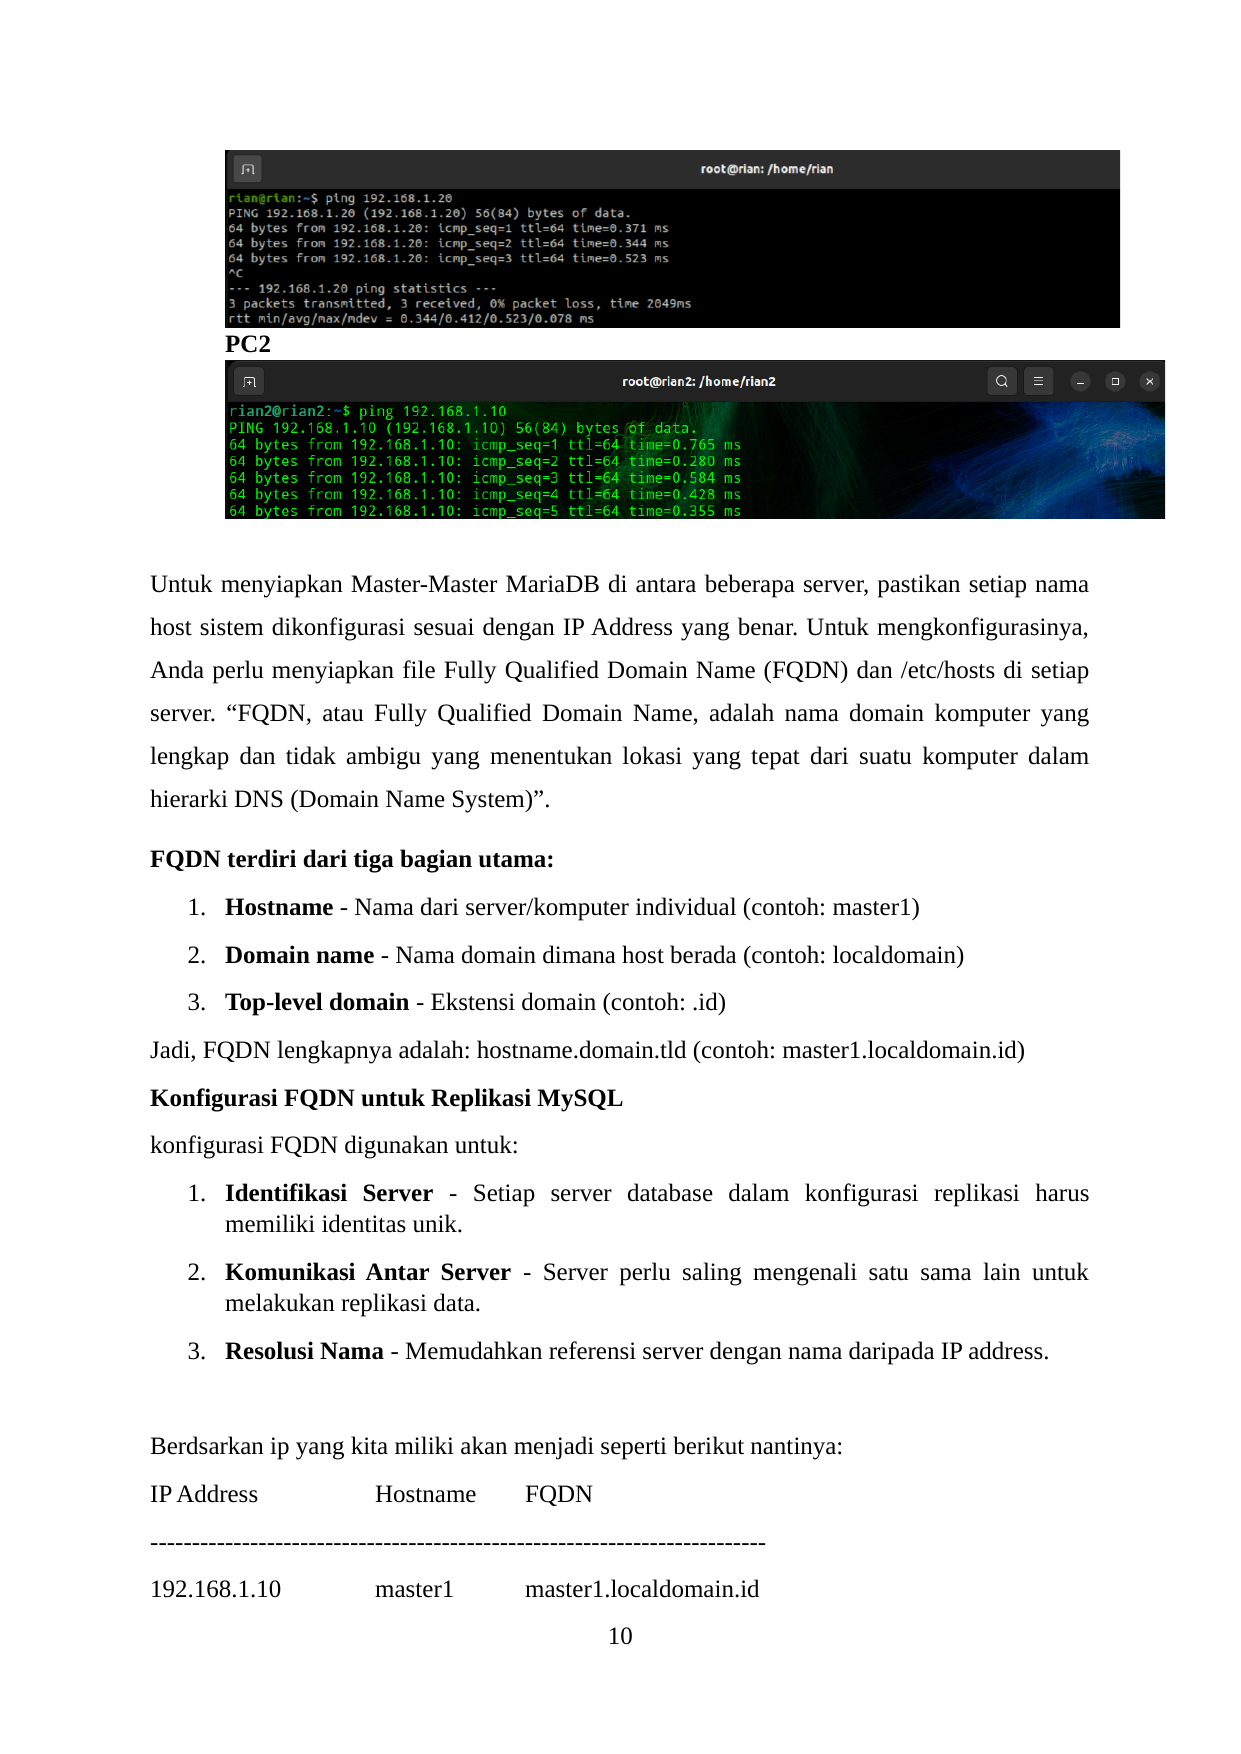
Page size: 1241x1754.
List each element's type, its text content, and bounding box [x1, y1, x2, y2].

text IP Address Hostname FQDN [150, 1479, 1090, 1508]
picture [225, 360, 1166, 519]
text FQDN terdiri dari tiga bagian utama: [150, 844, 1090, 873]
list Resolusi Nama - Memudahkan referensi server dengan nama daripada IP address. [187, 1336, 1090, 1364]
text -------------------------------------------------------------------------- [150, 1527, 1090, 1555]
text konfigurasi FQDN digunakan untuk: [150, 1131, 1090, 1159]
list PC2 [225, 329, 1090, 358]
list Komunikasi Antar Server - Server perlu saling mengenali satu sama lain untuk melakukan replikasi data. [187, 1257, 1090, 1317]
list Top-level domain - Ekstensi domain (contoh: .id) [187, 987, 1090, 1016]
text Berdsarkan ip yang kita miliki akan menjadi seperti berikut nantinya: [150, 1431, 1090, 1460]
text 192.168.1.10 master1 master1.localdomain.id [150, 1574, 1090, 1603]
text Konfigurasi FQDN untuk Replikasi MySQL [150, 1083, 1090, 1112]
text Untuk menyiapkan Master-Master MariaDB di antara beberapa server, pastikan setiap nama host sistem dikonfigurasi sesuai dengan IP Address yang benar. Untuk mengkonfigurasinya, Anda perlu menyiapkan file Fully Qualified Domain Name (FQDN) dan /etc/hosts di setiap server. “FQDN, atau Fully Qualified Domain Name, adalah nama domain komputer yang lengkap dan tidak ambigu yang menentukan lokasi yang tepat dari suatu komputer dalam hierarki DNS (Domain Name System)”. [150, 569, 1090, 813]
list Hostname - Nama dari server/komputer individual (contoh: master1) [187, 892, 1090, 921]
text Jadi, FQDN lengkapnya adalah: hostname.domain.tld (contoh: master1.localdomain.id) [150, 1035, 1090, 1064]
list Domain name - Nama domain dimana host berada (contoh: localdomain) [187, 940, 1090, 968]
list Identifikasi Server - Setiap server database dalam konfigurasi replikasi harus memiliki identitas unik. [187, 1178, 1090, 1238]
picture [225, 150, 1121, 328]
